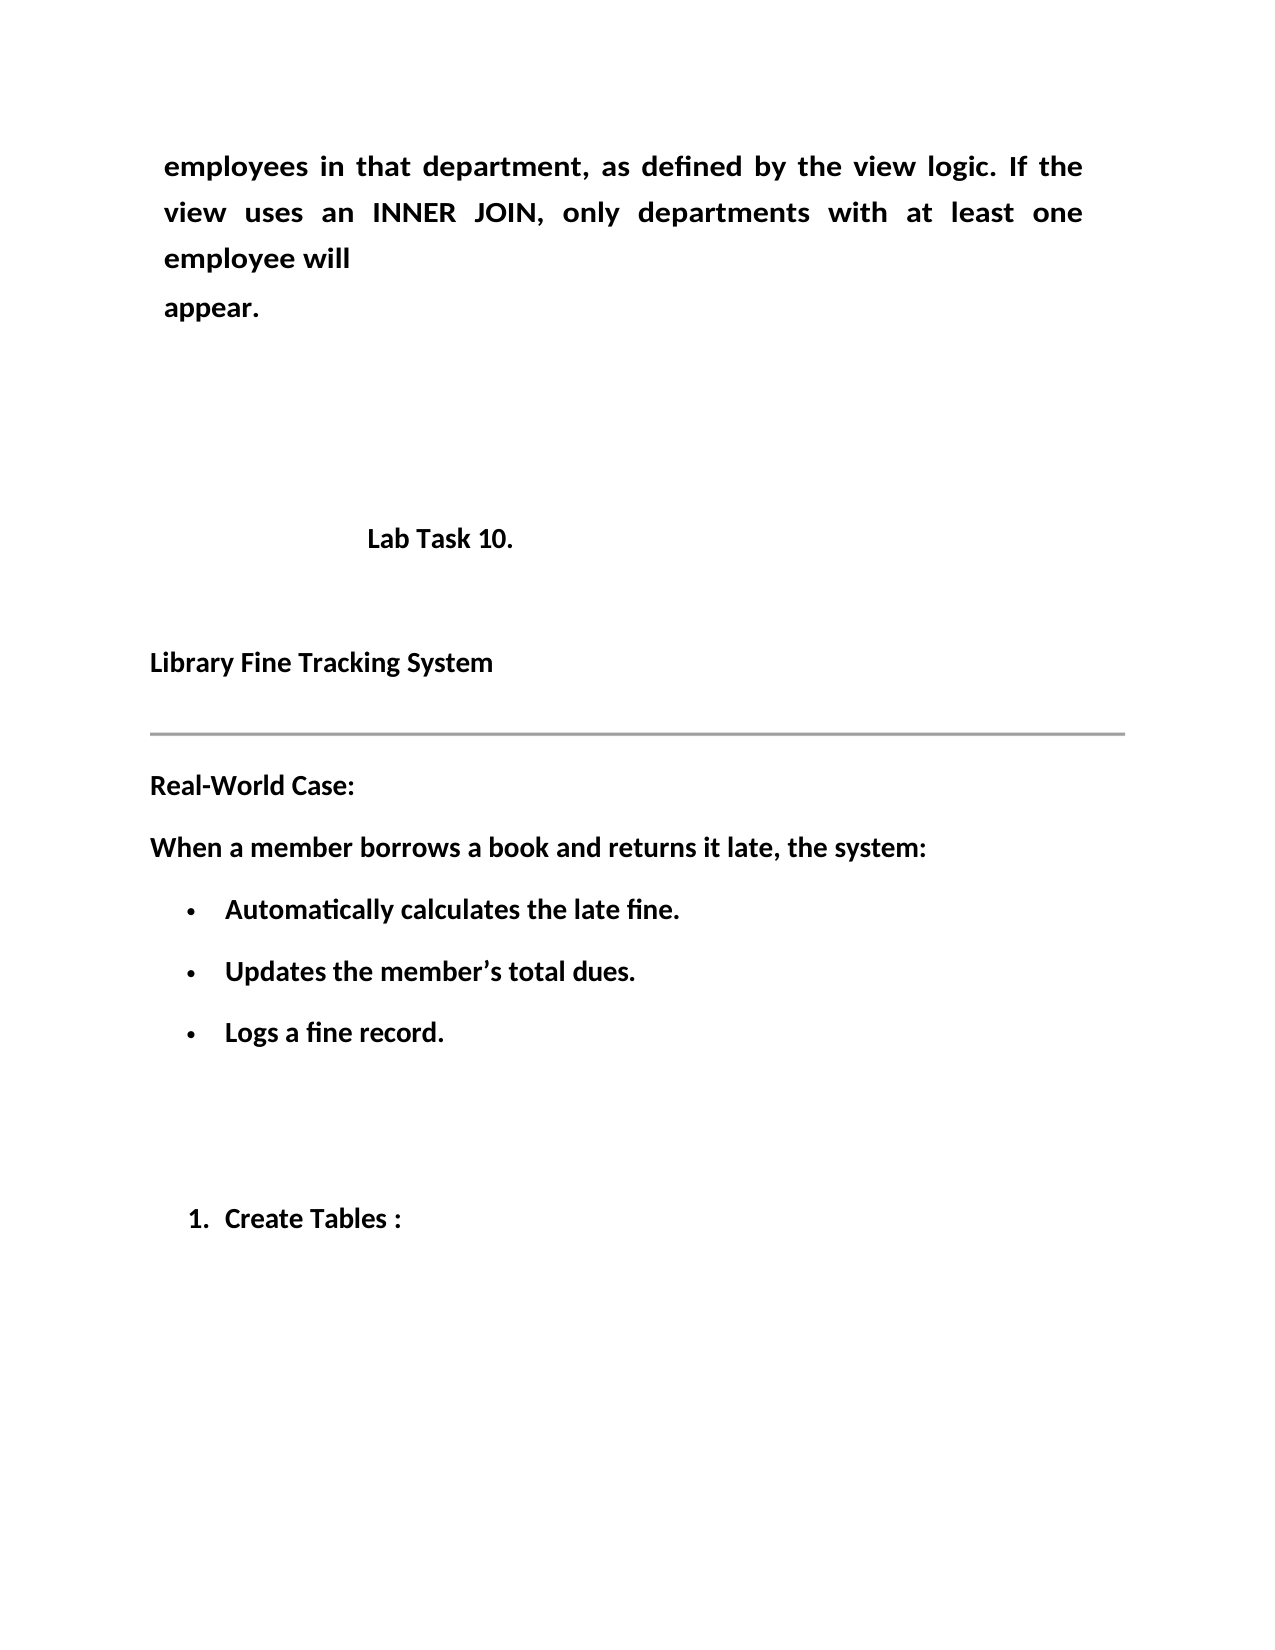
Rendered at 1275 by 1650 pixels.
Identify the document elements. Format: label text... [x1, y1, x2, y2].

text Library Fine Tracking System [150, 644, 1125, 679]
list Updates the member’s total dues. [187, 953, 1125, 988]
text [163, 148, 1083, 276]
list Logs a fine record. [187, 1014, 1125, 1050]
list Automatically calculates the late fine. [187, 891, 1125, 927]
text appear. [163, 289, 1125, 324]
text Lab Task 10. [367, 520, 1125, 556]
text When a member borrows a book and returns it late, the system: [150, 829, 1125, 865]
text Real-World Case: [150, 767, 1125, 803]
list Create Tables : [187, 1200, 1125, 1236]
